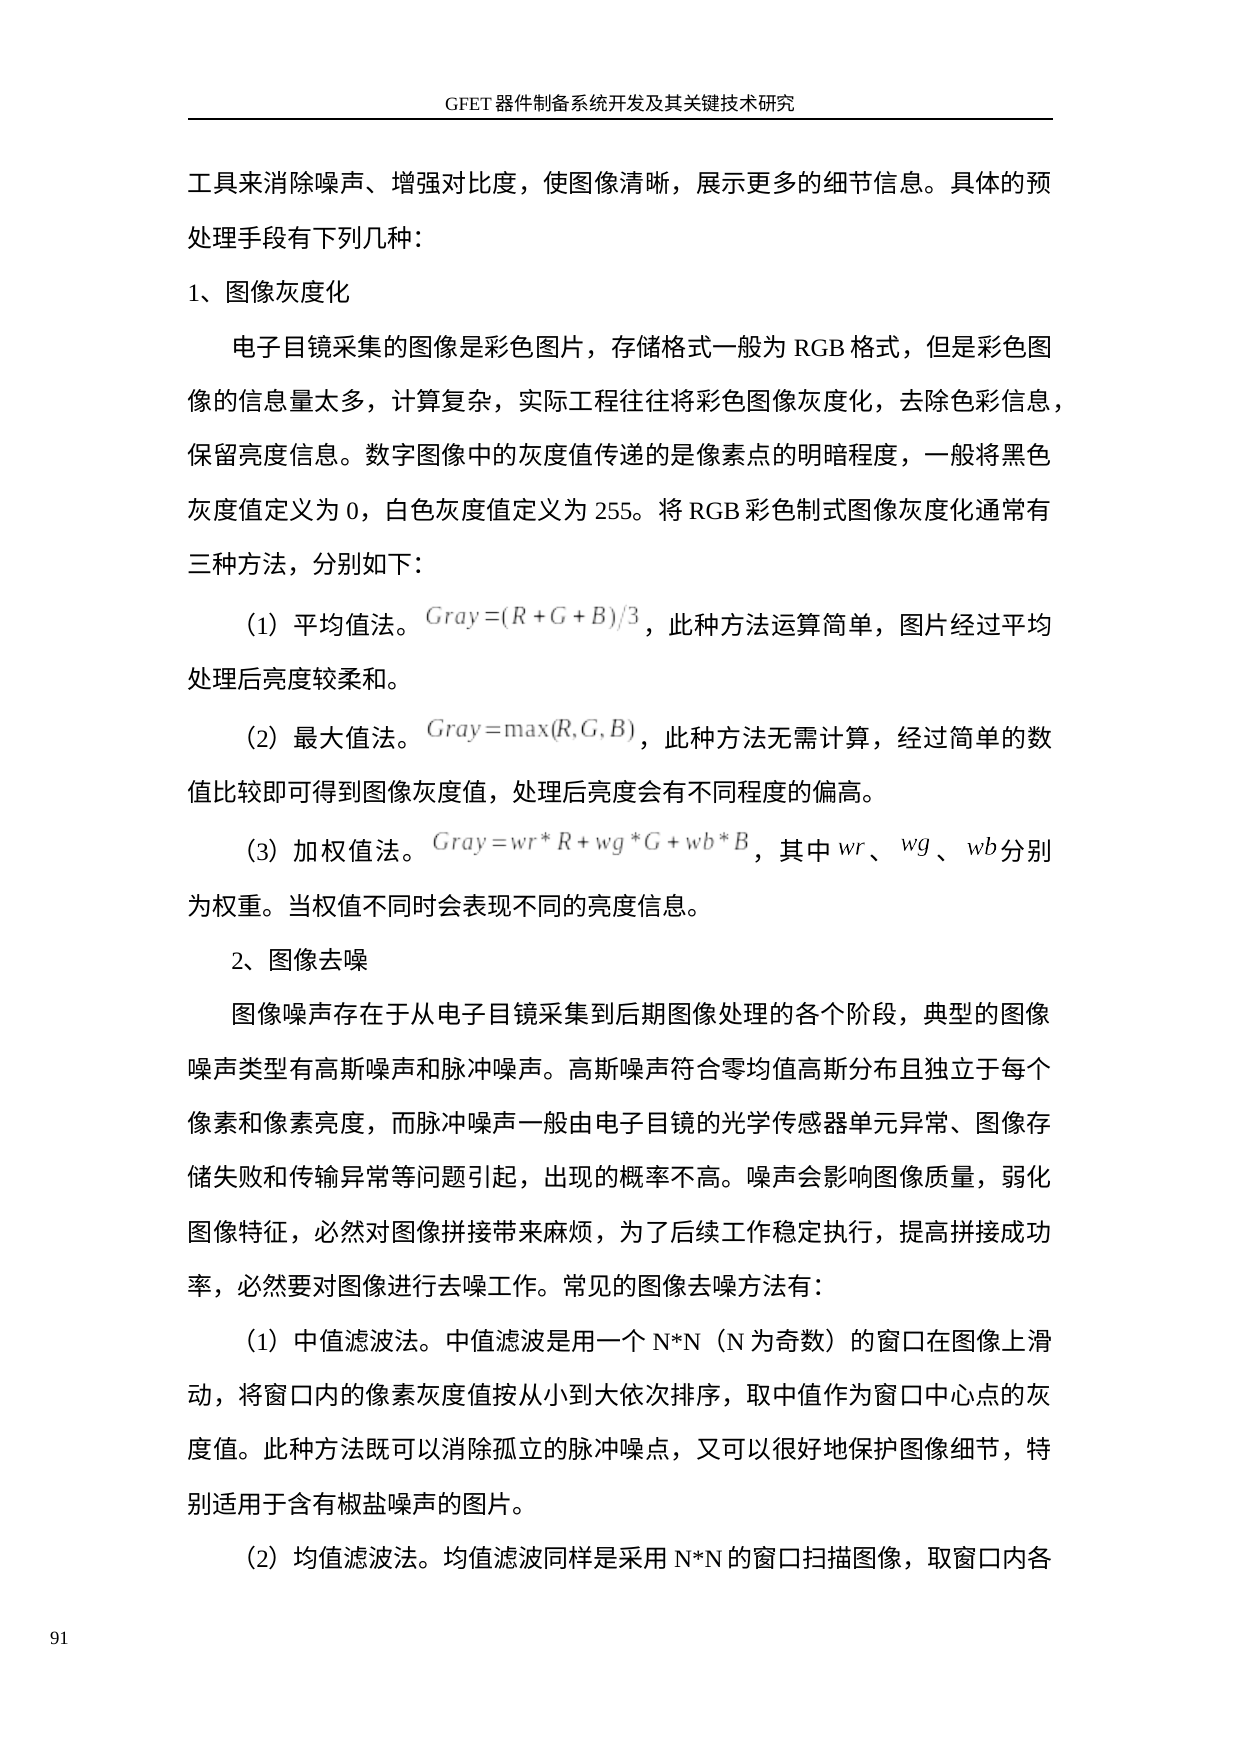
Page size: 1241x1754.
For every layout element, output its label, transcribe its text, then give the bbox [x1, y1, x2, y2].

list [187, 1538, 1053, 1575]
list 电子目镜采集的图像是彩色图片，存储格式一般为RGB格式，但是彩色图像的信息量太多，计算复杂，实际工程往往将彩色图像灰度化，去除色彩信息，保留亮度信息。数字图像中的灰度值传递的是像素点的明暗程度，一般将黑色灰度值定义为0，白色灰度值定义为255。将RGB彩色制式图像灰度化通常有三种方法，分别如下： [187, 327, 1053, 581]
list 图像灰度化 [187, 273, 1053, 309]
list 最大值法。，此种方法无需计算，经过简单的数值比较即可得到图像灰度值，处理后亮度会有不同程度的偏高。 [187, 714, 1053, 809]
list 图像去噪 [187, 940, 1053, 977]
list 平均值法。，此种方法运算简单，图片经过平均处理后亮度较柔和。 [187, 599, 1053, 696]
list 中值滤波法。中值滤波是用一个N*N（N为奇数）的窗口在图像上滑动，将窗口内的像素灰度值按从小到大依次排序，取中值作为窗口中心点的灰度值。此种方法既可以消除孤立的脉冲噪点，又可以很好地保护图像细节，特别适用于含有椒盐噪声的图片。 [187, 1321, 1053, 1520]
list 加权值法。，其中、、分别为权重。当权值不同时会表现不同的亮度信息。 [187, 827, 1053, 922]
list 图像噪声存在于从电子目镜采集到后期图像处理的各个阶段，典型的图像噪声类型有高斯噪声和脉冲噪声。高斯噪声符合零均值高斯分布且独立于每个像素和像素亮度，而脉冲噪声一般由电子目镜的光学传感器单元异常、图像存储失败和传输异常等问题引起，出现的概率不高。噪声会影响图像质量，弱化图像特征，必然对图像拼接带来麻烦，为了后续工作稳定执行，提高拼接成功率，必然要对图像进行去噪工作。常见的图像去噪方法有： [187, 995, 1053, 1303]
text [187, 164, 1053, 254]
